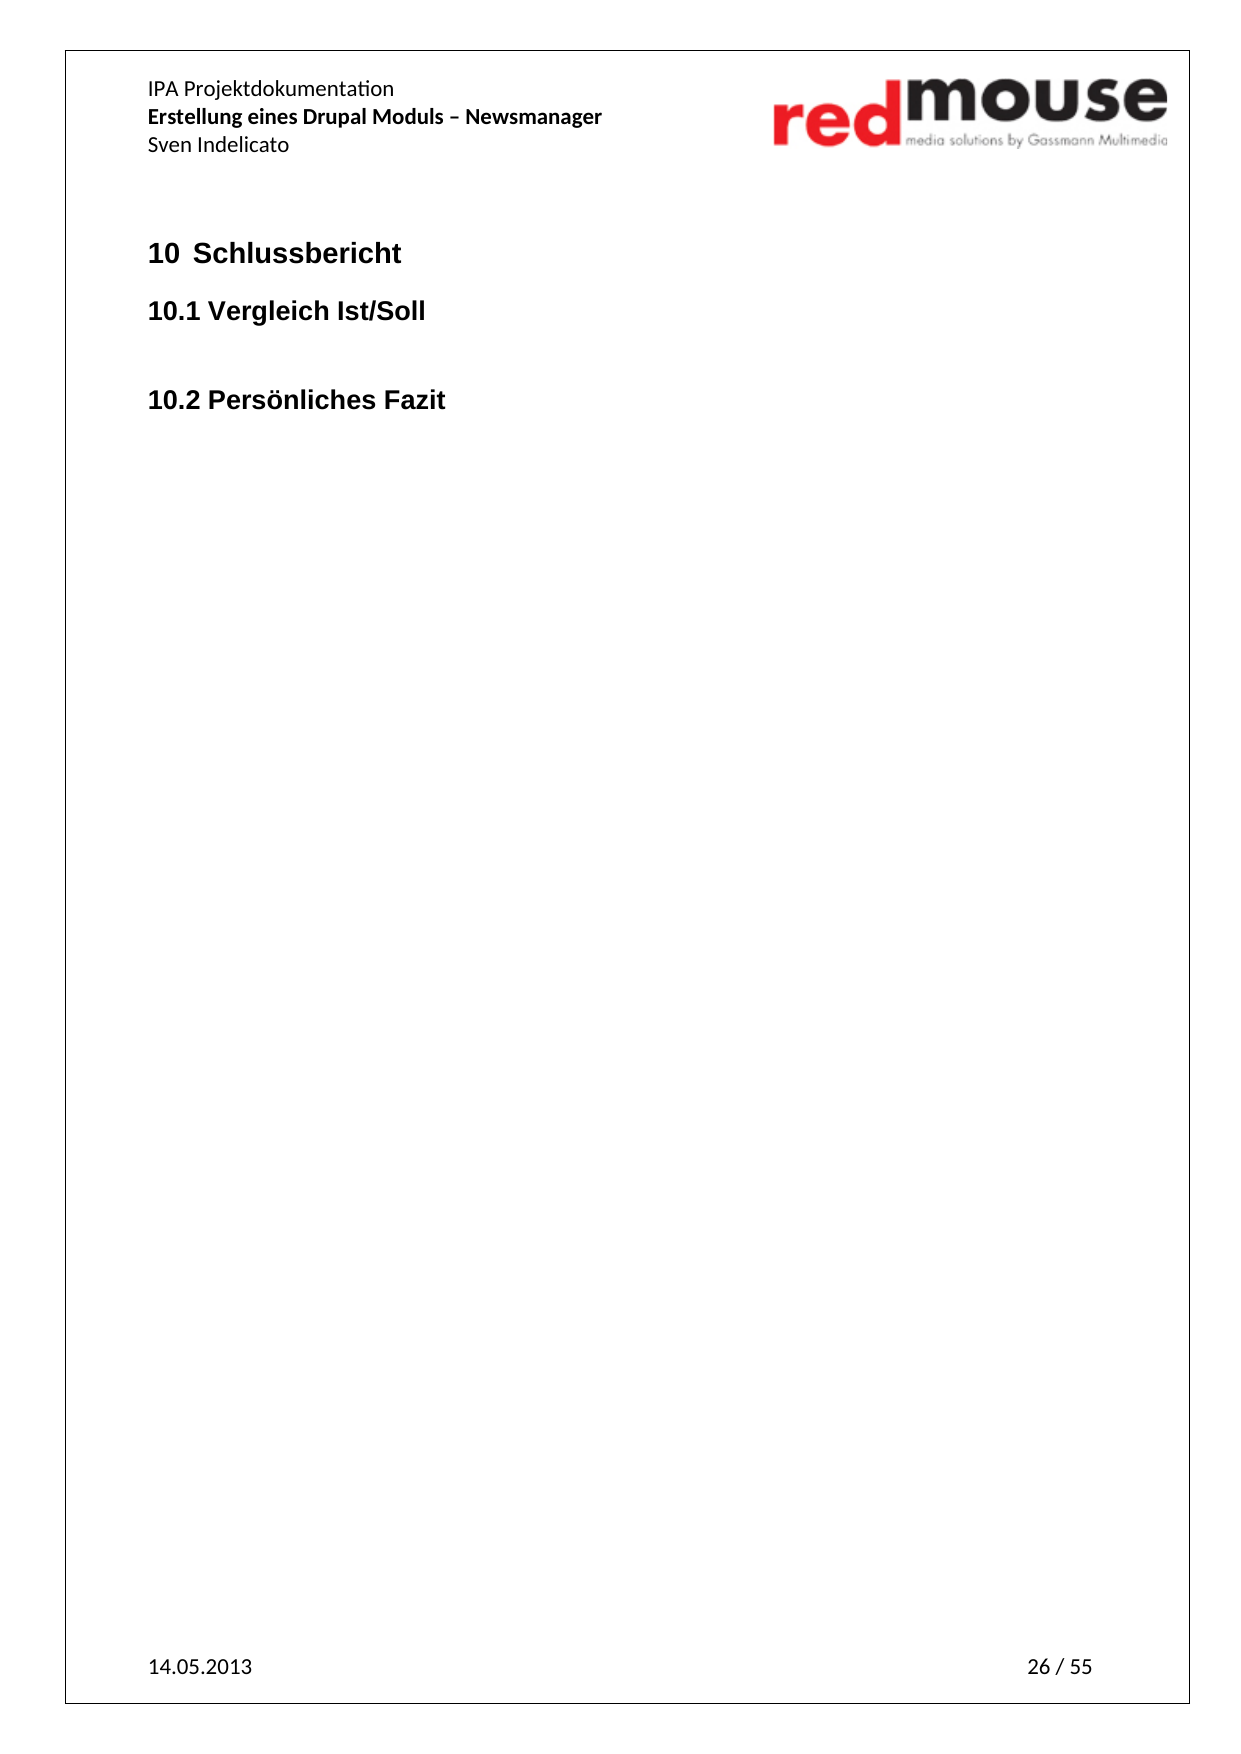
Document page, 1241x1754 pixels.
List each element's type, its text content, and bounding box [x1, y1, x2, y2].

picture [773, 78, 1168, 149]
subtitle Vergleich Ist/Soll [148, 295, 1093, 327]
subtitle Persönliches Fazit [148, 384, 1093, 416]
subtitle Schlussbericht [148, 236, 1093, 269]
